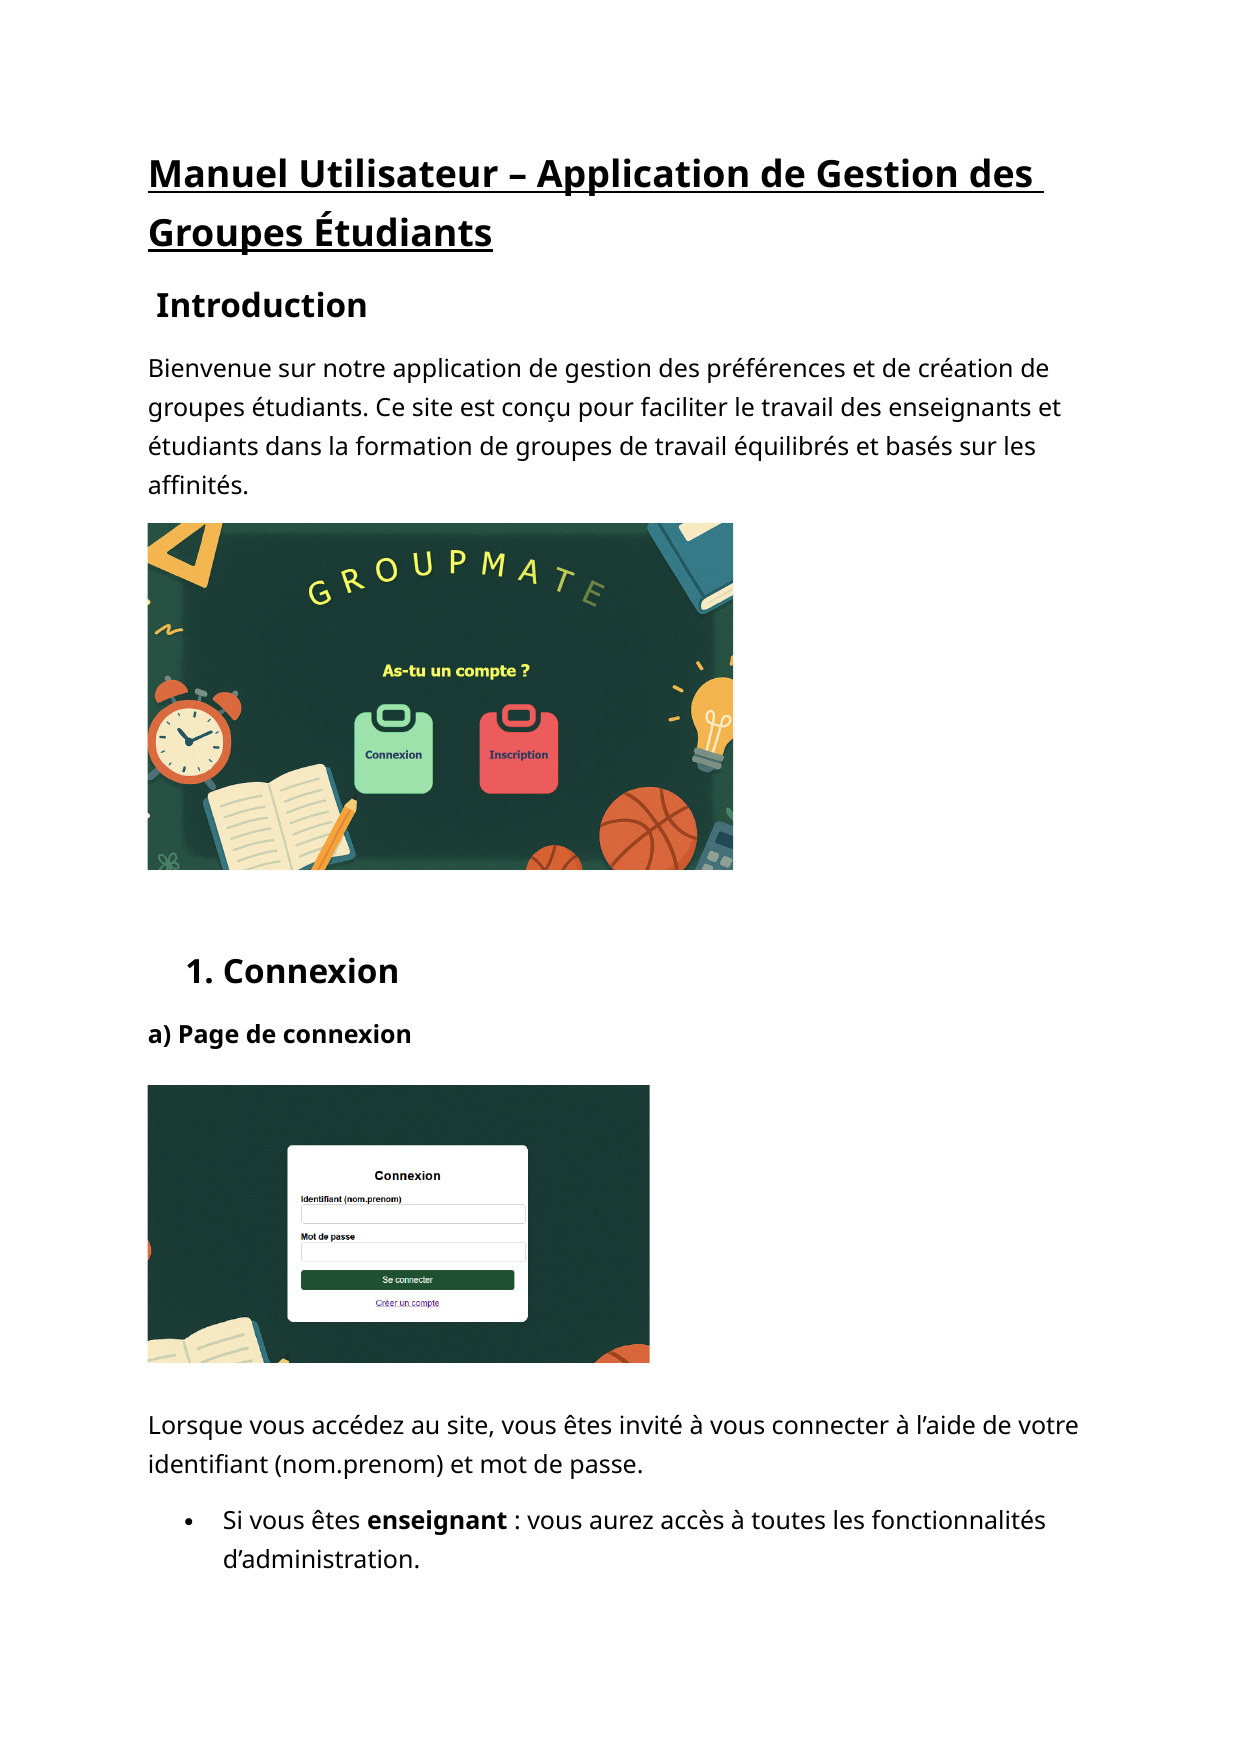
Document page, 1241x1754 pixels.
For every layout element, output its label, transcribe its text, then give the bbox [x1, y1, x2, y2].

text Lorsque vous accédez au site, vous êtes invité à vous connecter à l’aide de votre identifiant (nom.prenom) et mot de passe. [148, 1407, 1093, 1481]
picture [147, 523, 734, 870]
text Bienvenue sur notre application de gestion des préférences et de création de groupes étudiants. Ce site est conçu pour faciliter le travail des enseignants et étudiants dans la formation de groupes de travail équilibrés et basés sur les affinités. [148, 350, 1093, 502]
list Connexion [185, 948, 1093, 993]
list Si vous êtes enseignant : vous aurez accès à toutes les fonctionnalités d’administration. [185, 1502, 1093, 1576]
text a) Page de connexion [148, 1016, 1093, 1051]
text Manuel Utilisateur – Application de Gestion des Groupes Étudiants [148, 148, 1093, 257]
text Introduction [148, 282, 1093, 327]
picture [147, 1085, 650, 1363]
